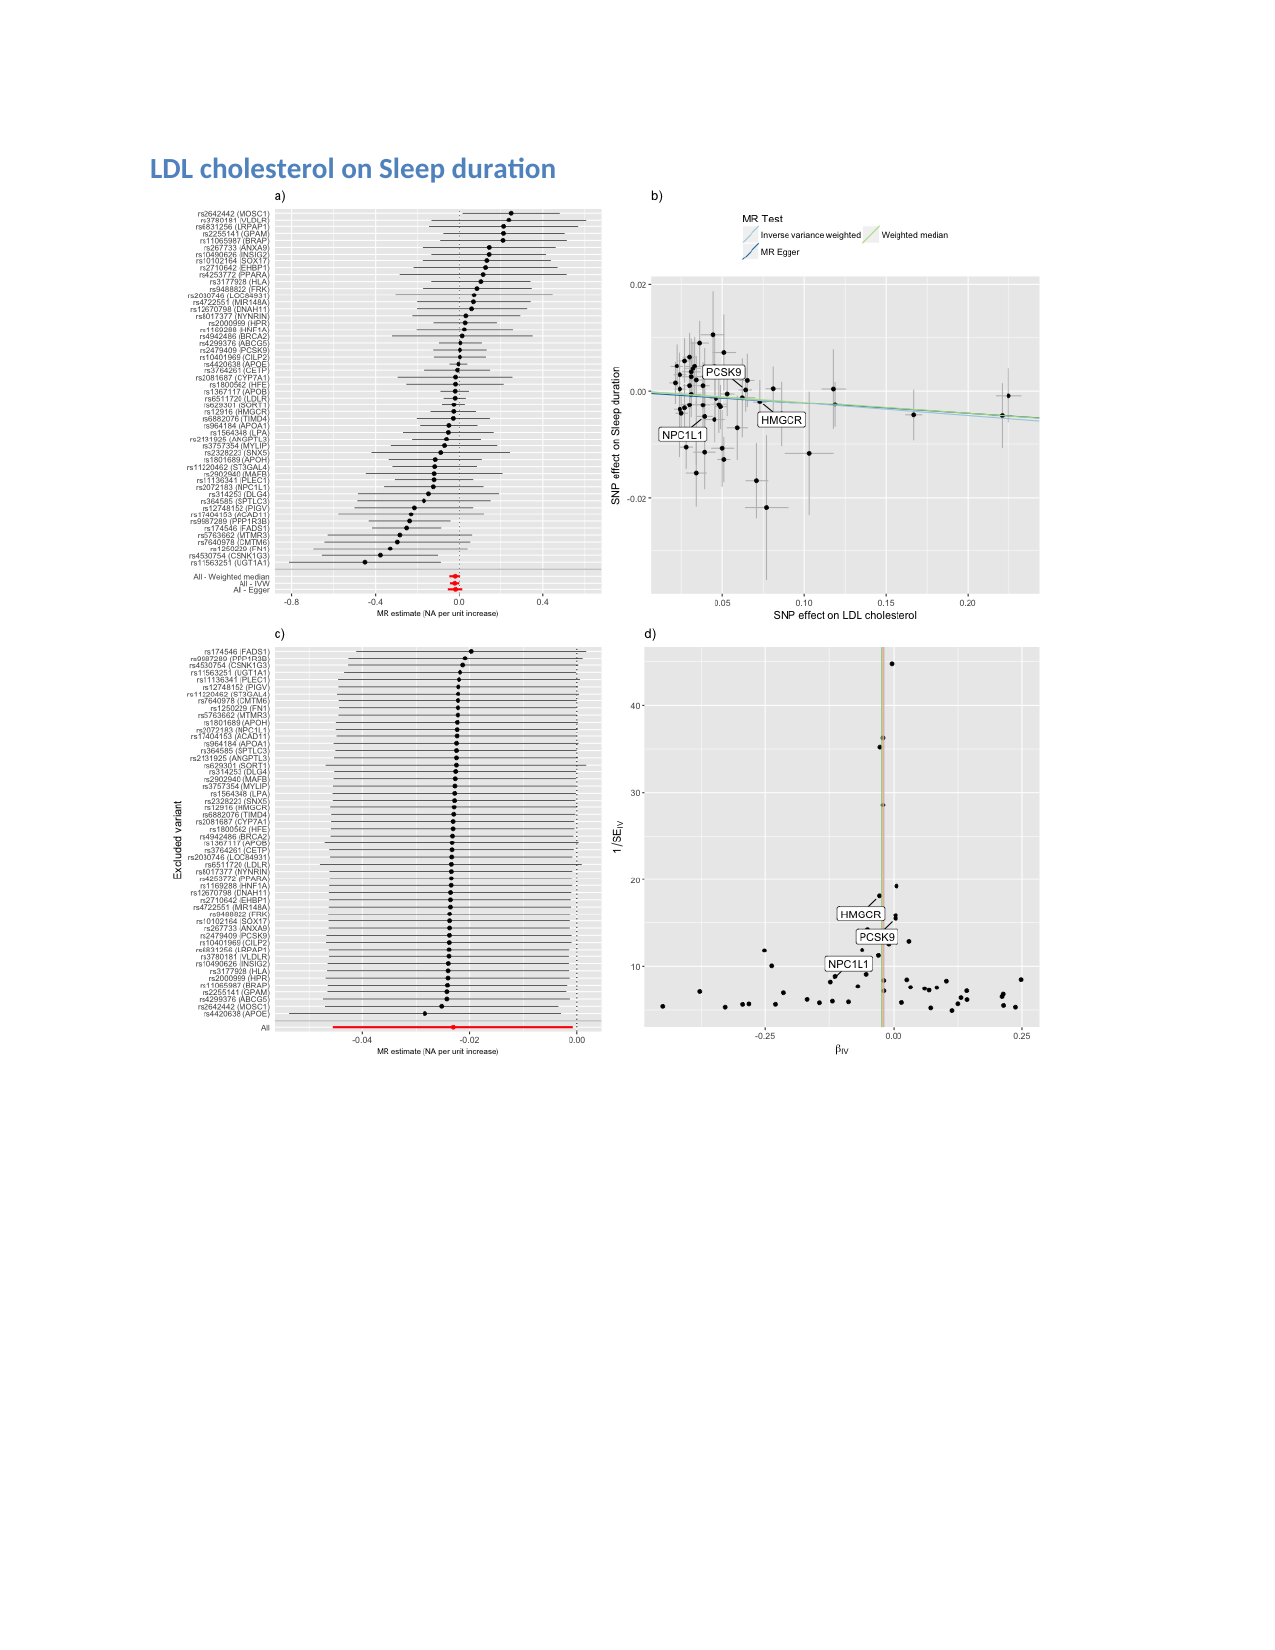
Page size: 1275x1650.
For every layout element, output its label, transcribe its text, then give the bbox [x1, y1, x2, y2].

picture [168, 185, 1044, 1061]
subtitle LDL cholesterol on Sleep duration [150, 150, 1125, 186]
